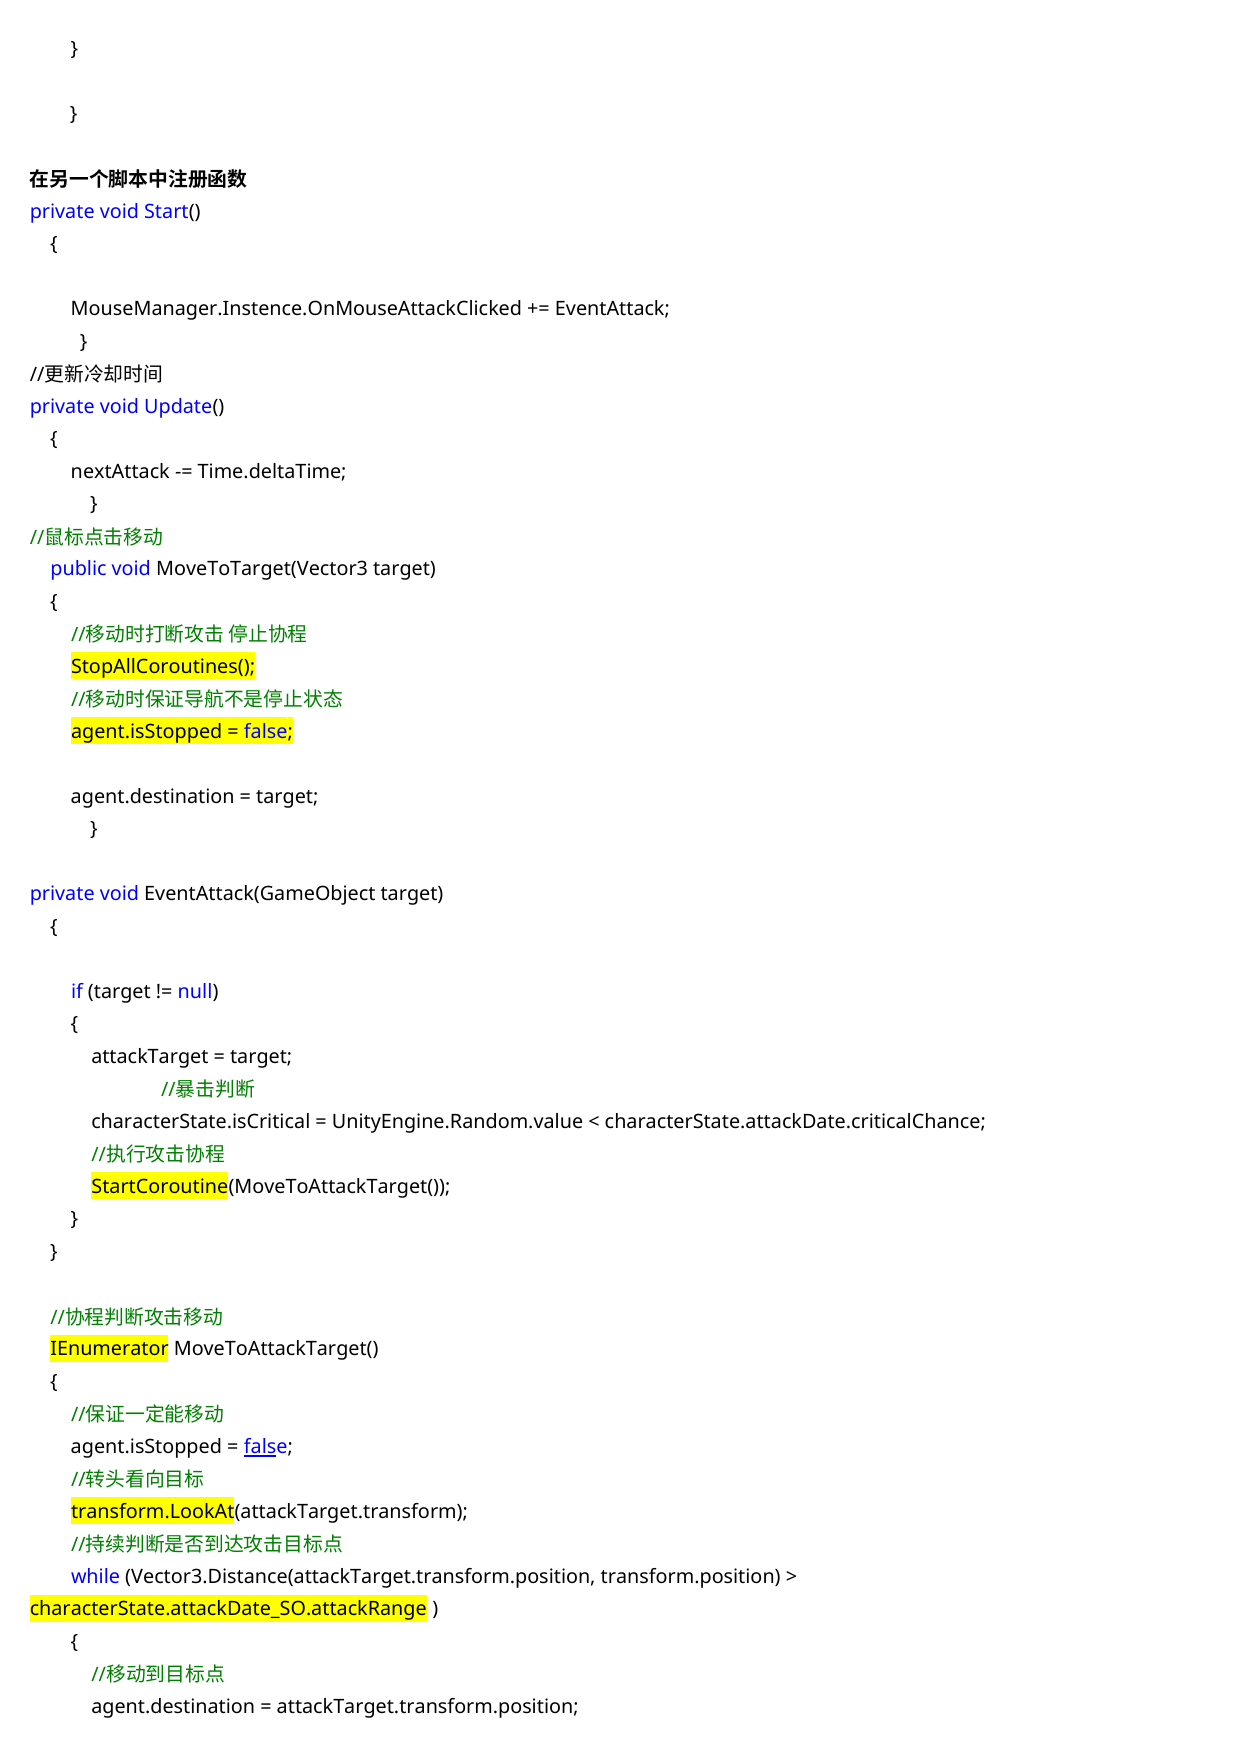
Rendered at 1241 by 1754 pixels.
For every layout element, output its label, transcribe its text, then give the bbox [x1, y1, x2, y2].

text characterState.isCritical = UnityEngine.Random.value < characterState.attackDate.criticalChance; [29, 1104, 1211, 1137]
text MouseManager.Instence.OnMouseAttackClicked += EventAttack; [29, 292, 1211, 324]
text { [29, 584, 1211, 617]
text { [29, 227, 1211, 259]
text } [29, 812, 1211, 844]
text public void MoveToTarget(Vector3 target) [29, 552, 1211, 584]
text } [29, 487, 1211, 519]
text } [29, 97, 1211, 129]
text { [29, 1007, 1211, 1039]
text //暴击判断 [117, 1072, 1211, 1104]
text agent.isStopped = false; [29, 1429, 1211, 1462]
text StopAllCoroutines(); [29, 649, 1211, 682]
text StartCoroutine(MoveToAttackTarget()); [29, 1169, 1211, 1202]
text while (Vector3.Distance(attackTarget.transform.position, transform.position) > characterState.attackDate_SO.attackRange ) [29, 1559, 1211, 1624]
text 在另一个脚本中注册函数 [29, 162, 1211, 194]
text //持续判断是否到达攻击目标点 [29, 1527, 1211, 1559]
text } [29, 1202, 1211, 1234]
text transform.LookAt(attackTarget.transform); [29, 1494, 1211, 1527]
text { [29, 1364, 1211, 1397]
text private void Update() [29, 389, 1211, 422]
text } [29, 324, 1211, 357]
text nextAttack -= Time.deltaTime; [29, 454, 1211, 487]
text //转头看向目标 [29, 1462, 1211, 1494]
text agent.destination = attackTarget.transform.position; [29, 1689, 1211, 1722]
text agent.isStopped = false; [29, 714, 1211, 747]
text //执行攻击协程 [29, 1137, 1211, 1169]
text { [29, 909, 1211, 942]
text //移动到目标点 [29, 1657, 1211, 1689]
text private void EventAttack(GameObject target) [29, 877, 1211, 909]
text { [29, 1624, 1211, 1657]
text } [29, 1234, 1211, 1267]
text if (target != null) [29, 974, 1211, 1007]
text //协程判断攻击移动 [29, 1299, 1211, 1332]
text agent.destination = target; [29, 779, 1211, 812]
text //鼠标点击移动 [29, 519, 1211, 552]
text } [29, 32, 1211, 64]
text //移动时保证导航不是停止状态 [29, 682, 1211, 714]
text //更新冷却时间 [29, 357, 1211, 389]
text { [29, 422, 1211, 454]
text private void Start() [29, 194, 1211, 227]
text IEnumerator MoveToAttackTarget() [29, 1332, 1211, 1364]
text //移动时打断攻击 停止协程 [29, 617, 1211, 649]
text //保证一定能移动 [29, 1397, 1211, 1429]
text attackTarget = target; [29, 1039, 1211, 1072]
